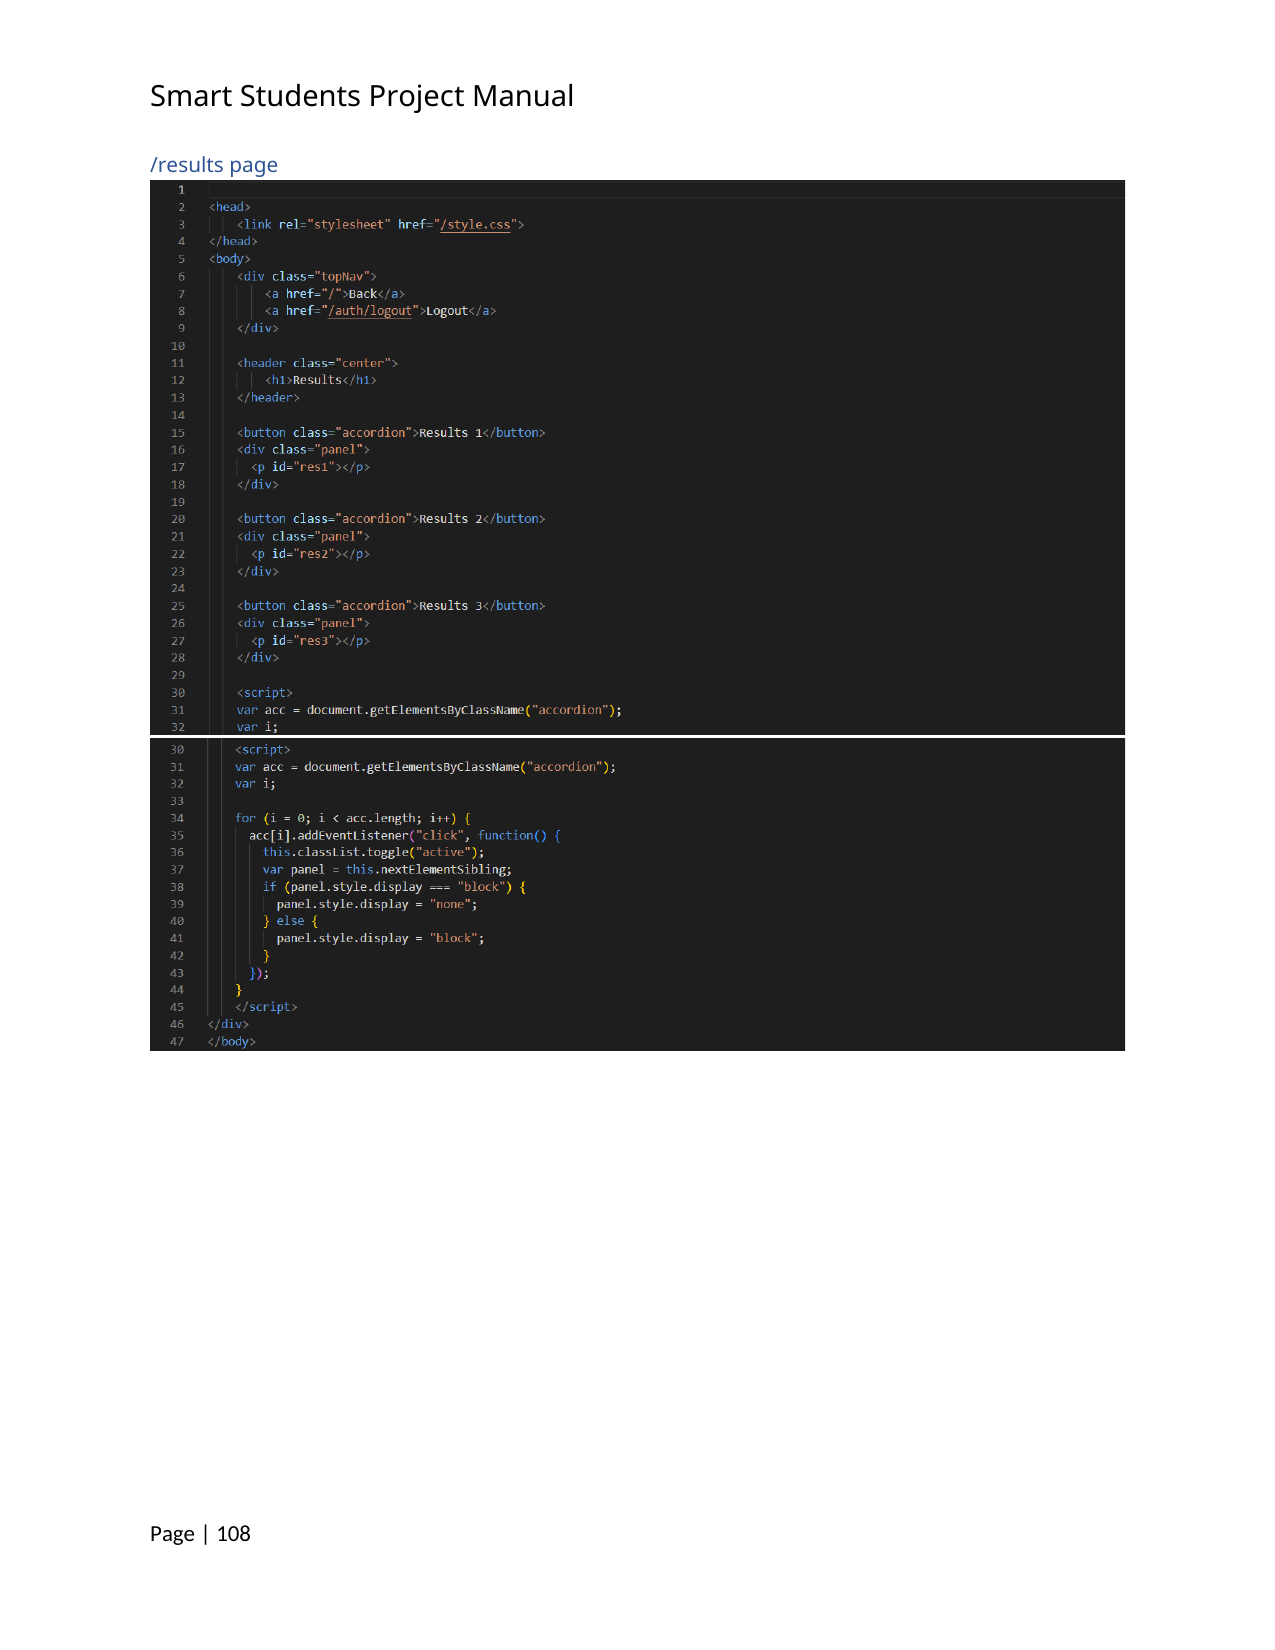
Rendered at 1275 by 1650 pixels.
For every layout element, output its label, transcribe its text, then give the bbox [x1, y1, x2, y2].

picture [150, 738, 1125, 1051]
picture [150, 180, 1125, 735]
subtitle /results page [150, 150, 1125, 178]
